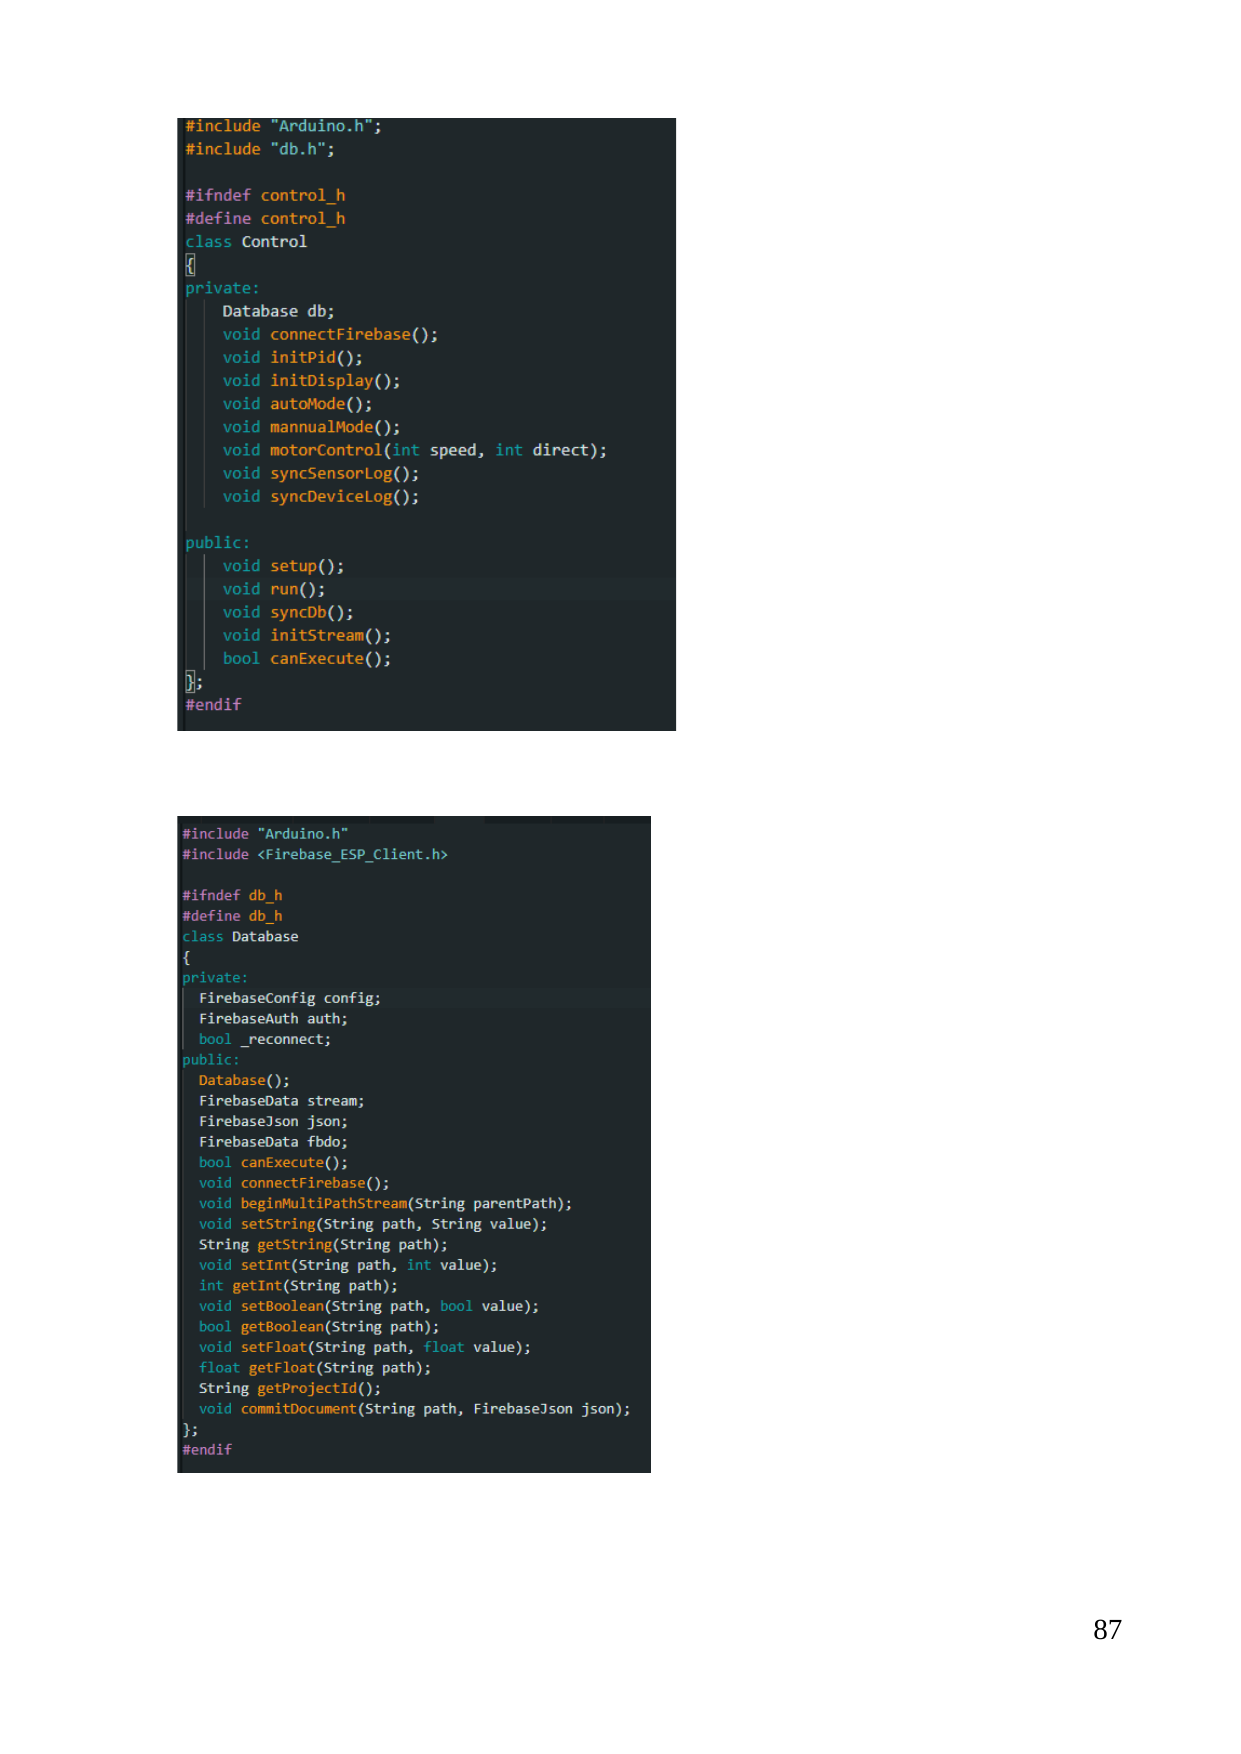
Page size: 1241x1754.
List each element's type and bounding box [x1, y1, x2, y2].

picture [177, 816, 651, 1473]
picture [177, 118, 677, 731]
